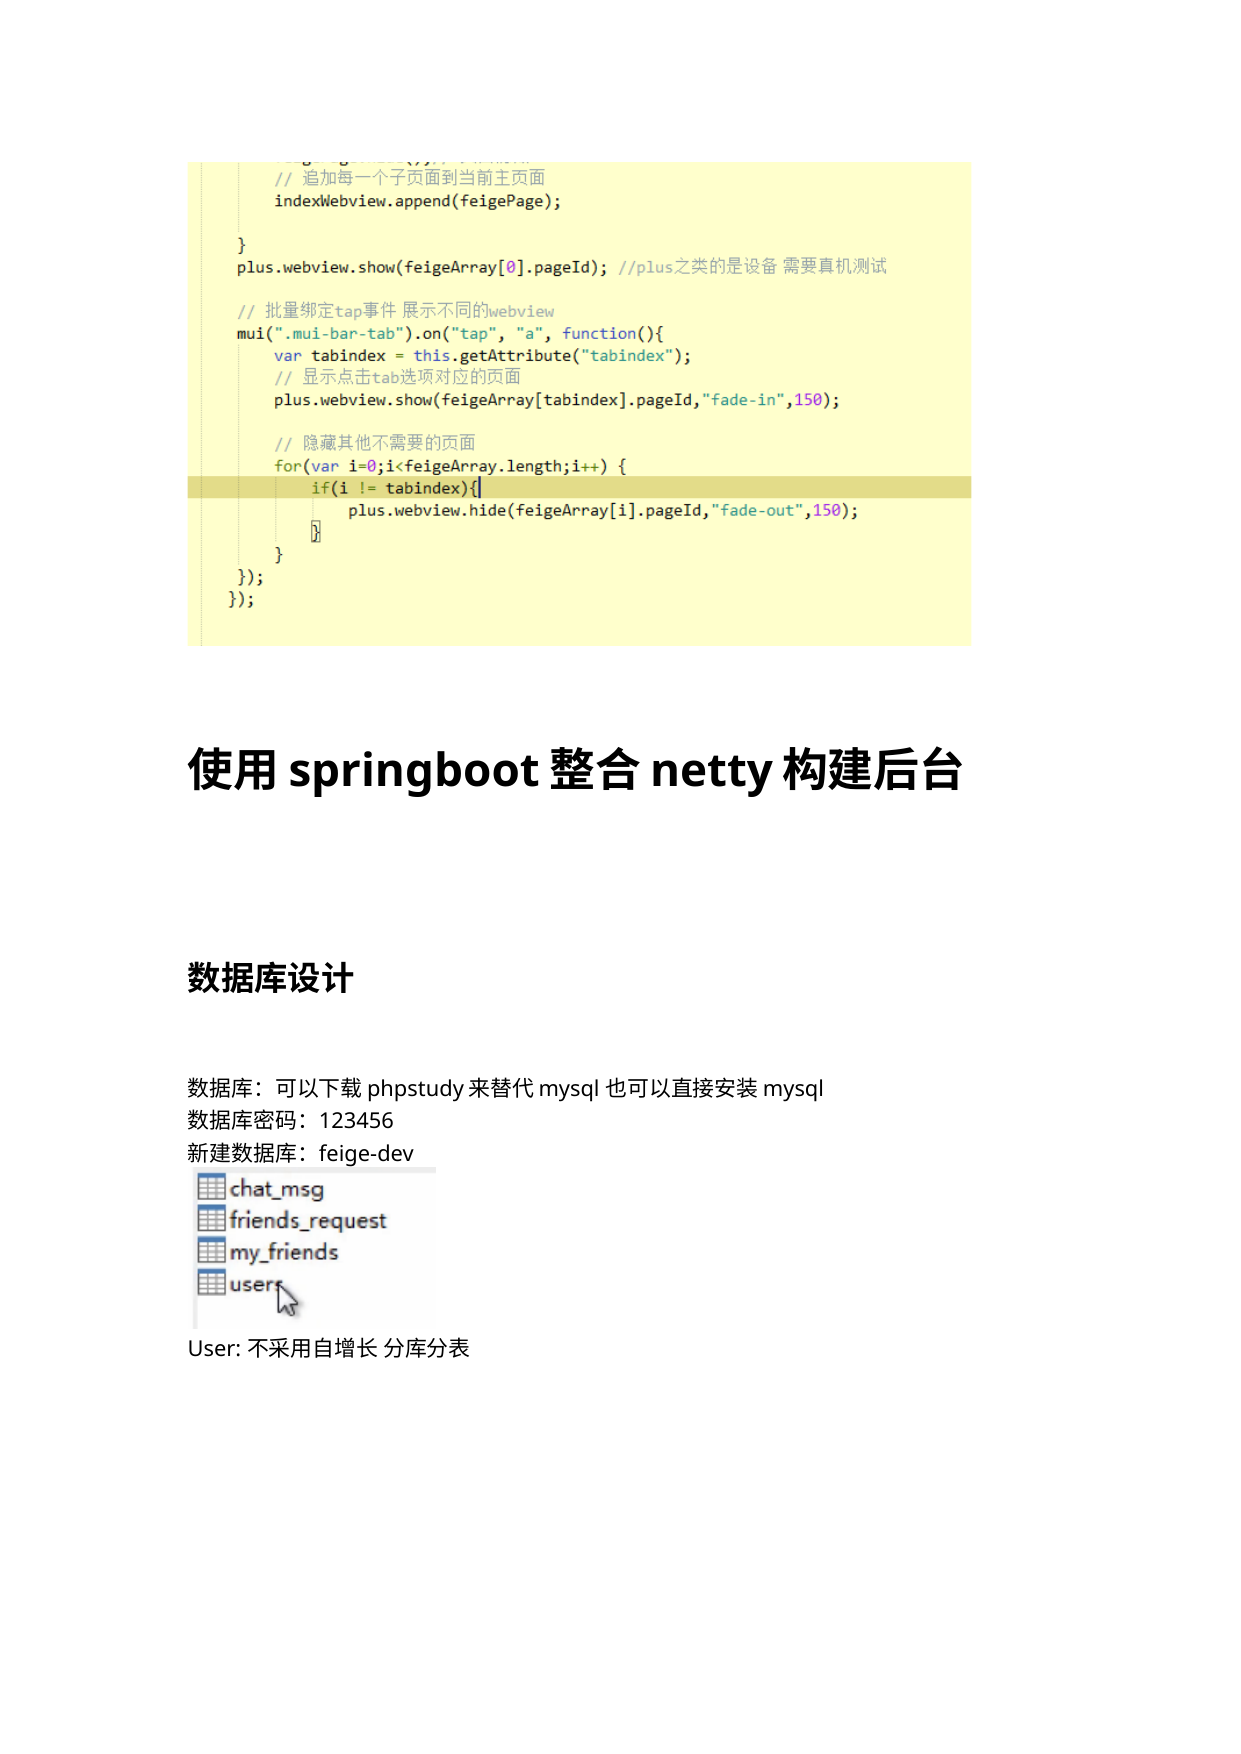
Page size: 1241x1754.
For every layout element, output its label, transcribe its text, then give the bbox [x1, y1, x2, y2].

picture [187, 162, 972, 646]
picture [187, 1167, 436, 1329]
text 数据库：可以下载phpstudy来替代mysql 也可以直接安装mysql [187, 1070, 1053, 1103]
text 新建数据库：feige-dev [187, 1135, 1053, 1168]
text 数据库密码：123456 [187, 1103, 1053, 1135]
subtitle 使用springboot整合netty构建后台 [187, 717, 1053, 815]
subtitle 数据库设计 [187, 943, 1053, 1008]
text User: 不采用自增长 分库分表 [187, 1330, 1053, 1363]
